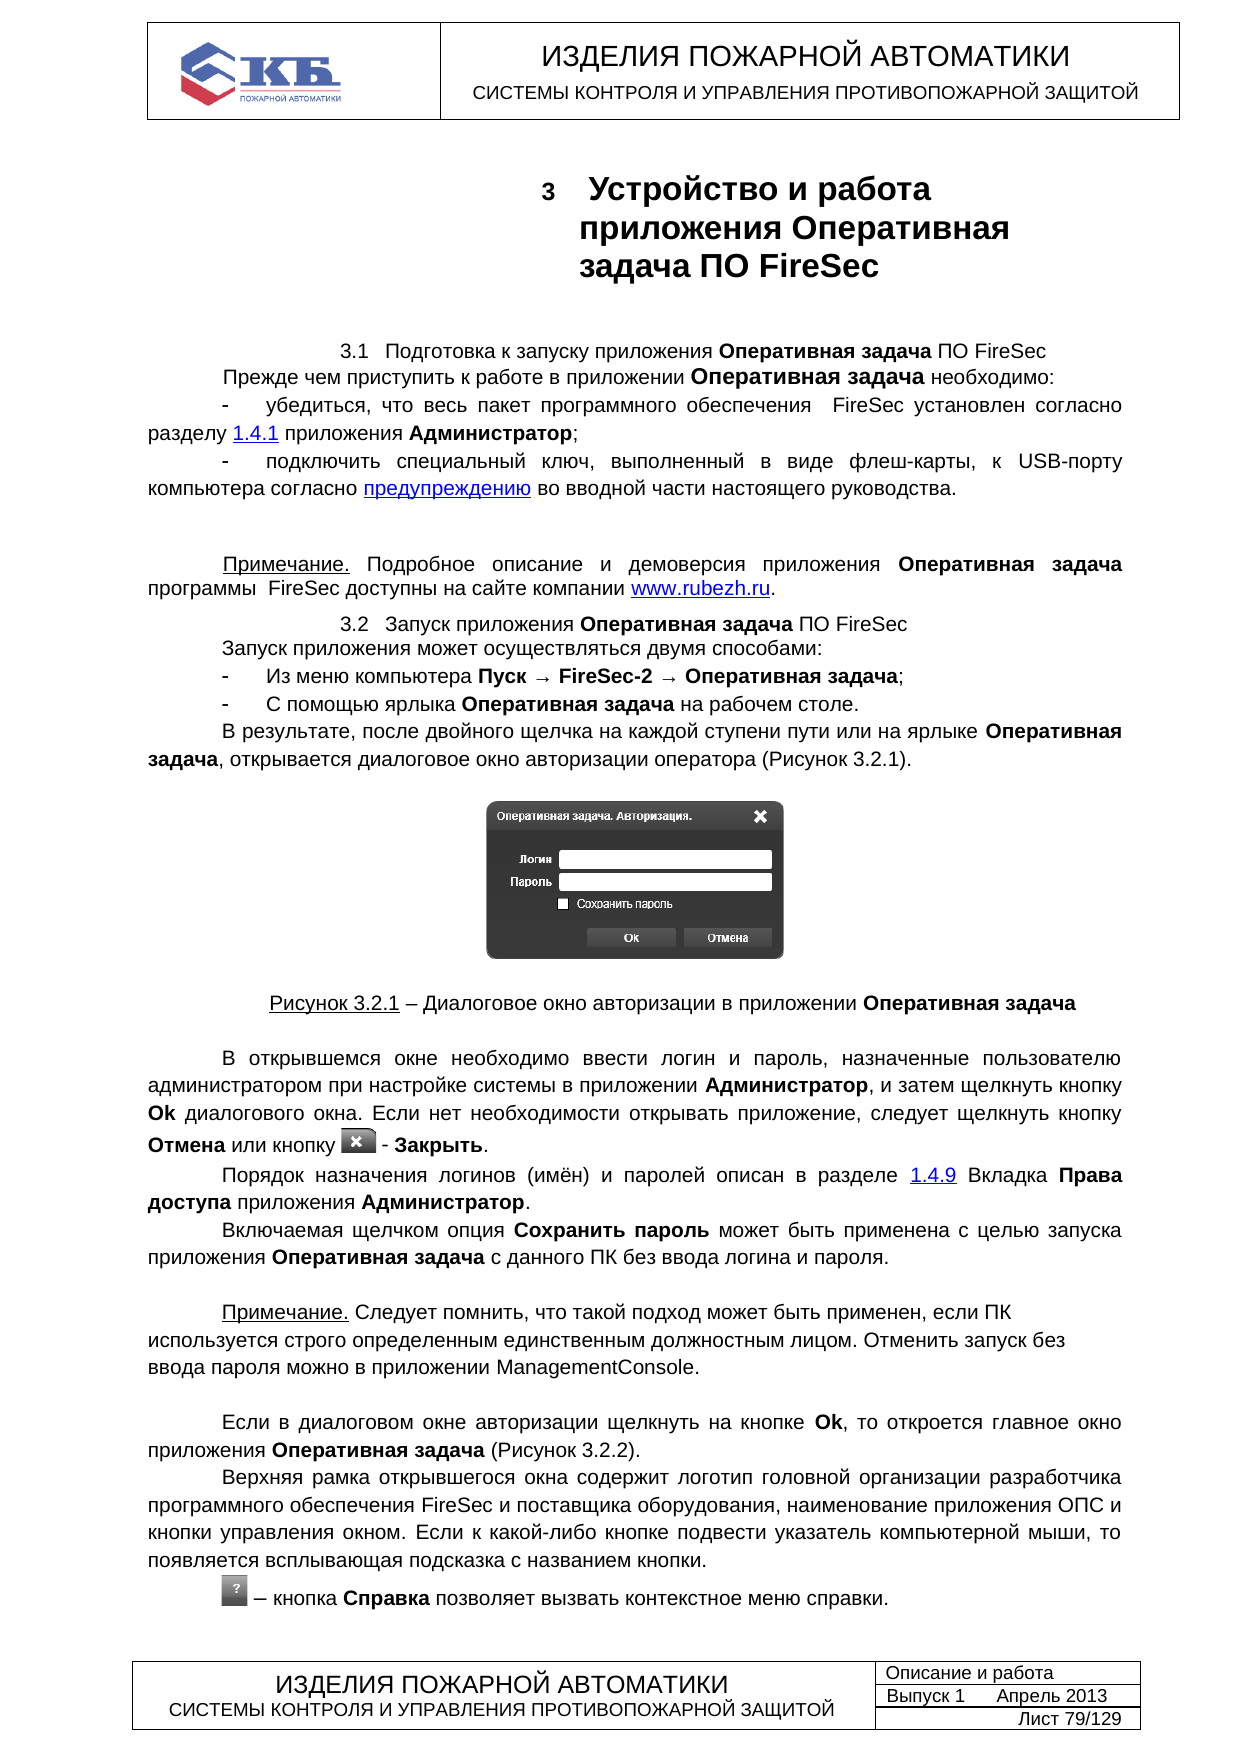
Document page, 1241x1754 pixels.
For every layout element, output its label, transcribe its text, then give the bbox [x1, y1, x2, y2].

list В открывшемся окне необходимо ввести логин и пароль, назначенные пользователю администратором при настройке системы в приложении Администратор, и затем щелкнуть кнопку Ok диалогового окна. Если нет необходимости открывать приложение, следует щелкнуть кнопку Отмена или кнопку - Закрыть. [148, 1046, 1122, 1158]
picture [177, 34, 354, 115]
list Если в диалоговом окне авторизации щелкнуть на кнопке Ok, то откроется главное окно приложения Оперативная задача (Рисунок 3.2.2). [148, 1410, 1122, 1461]
list Запуск приложения может осуществляться двумя способами: [222, 636, 1122, 660]
list Включаемая щелчком опция Сохранить пароль может быть применена с целью запуска приложения Оперативная задача с данного ПК без ввода логина и пароля. [148, 1217, 1122, 1269]
picture [486, 801, 784, 959]
list Примечание. Подробное описание и демоверсия приложения Оперативная задача программы FireSec доступны на сайте компании www.rubezh.ru. [148, 552, 1122, 600]
list В результате, после двойного щелчка на каждой ступени пути или на ярлыке Оперативная задача, открывается диалоговое окно авторизации оператора (Рисунок 3.2.1). [148, 719, 1122, 770]
list С помощью ярлыка Оперативная задача на рабочем столе. [148, 691, 1122, 715]
list Прежде чем приступить к работе в приложении Оперативная задача необходимо: [148, 363, 1122, 389]
list Подготовка к запуску приложения Оперативная задача ПО FireSec [340, 339, 1122, 363]
picture [341, 1128, 377, 1153]
list Запуск приложения Оперативная задача ПО FireSec [340, 612, 1122, 636]
list Порядок назначения логинов (имён) и паролей описан в разделе 1.4.9 Вкладка Права доступа приложения Администратор. [148, 1162, 1122, 1214]
list убедиться, что весь пакет программного обеспечения FireSec установлен согласно разделу 1.4.1 приложения Администратор; [148, 393, 1122, 445]
list подключить специальный ключ, выполненный в виде флеш-карты, к USB-порту компьютера согласно предупреждению во вводной части настоящего руководства. [148, 448, 1122, 500]
list Верхняя рамка открывшегося окна содержит логотип головной организации разработчика программного обеспечения FireSec и поставщика оборудования, наименование приложения ОПС и кнопки управления окном. Если к какой-либо кнопке подвести указатель компьютерной мыши, то появляется всплывающая подсказка с названием кнопки. [148, 1465, 1122, 1571]
subtitle Устройство и работа приложения Оперативная задача ПО FireSec [541, 169, 1122, 284]
list Из меню компьютера Пуск → FireSec-2 → Оперативная задача; [148, 664, 1122, 688]
list Примечание. Следует помнить, что такой подход может быть применен, если ПК используется строго определенным единственным должностным лицом. Отменить запуск без ввода пароля можно в приложении ManagementConsole. [148, 1300, 1122, 1379]
list Рисунок 3.2.1 – Диалоговое окно авторизации в приложении Оперативная задача [223, 991, 1122, 1014]
list – кнопка Справка позволяет вызвать контекстное меню справки. [148, 1575, 1122, 1610]
picture [221, 1575, 248, 1606]
